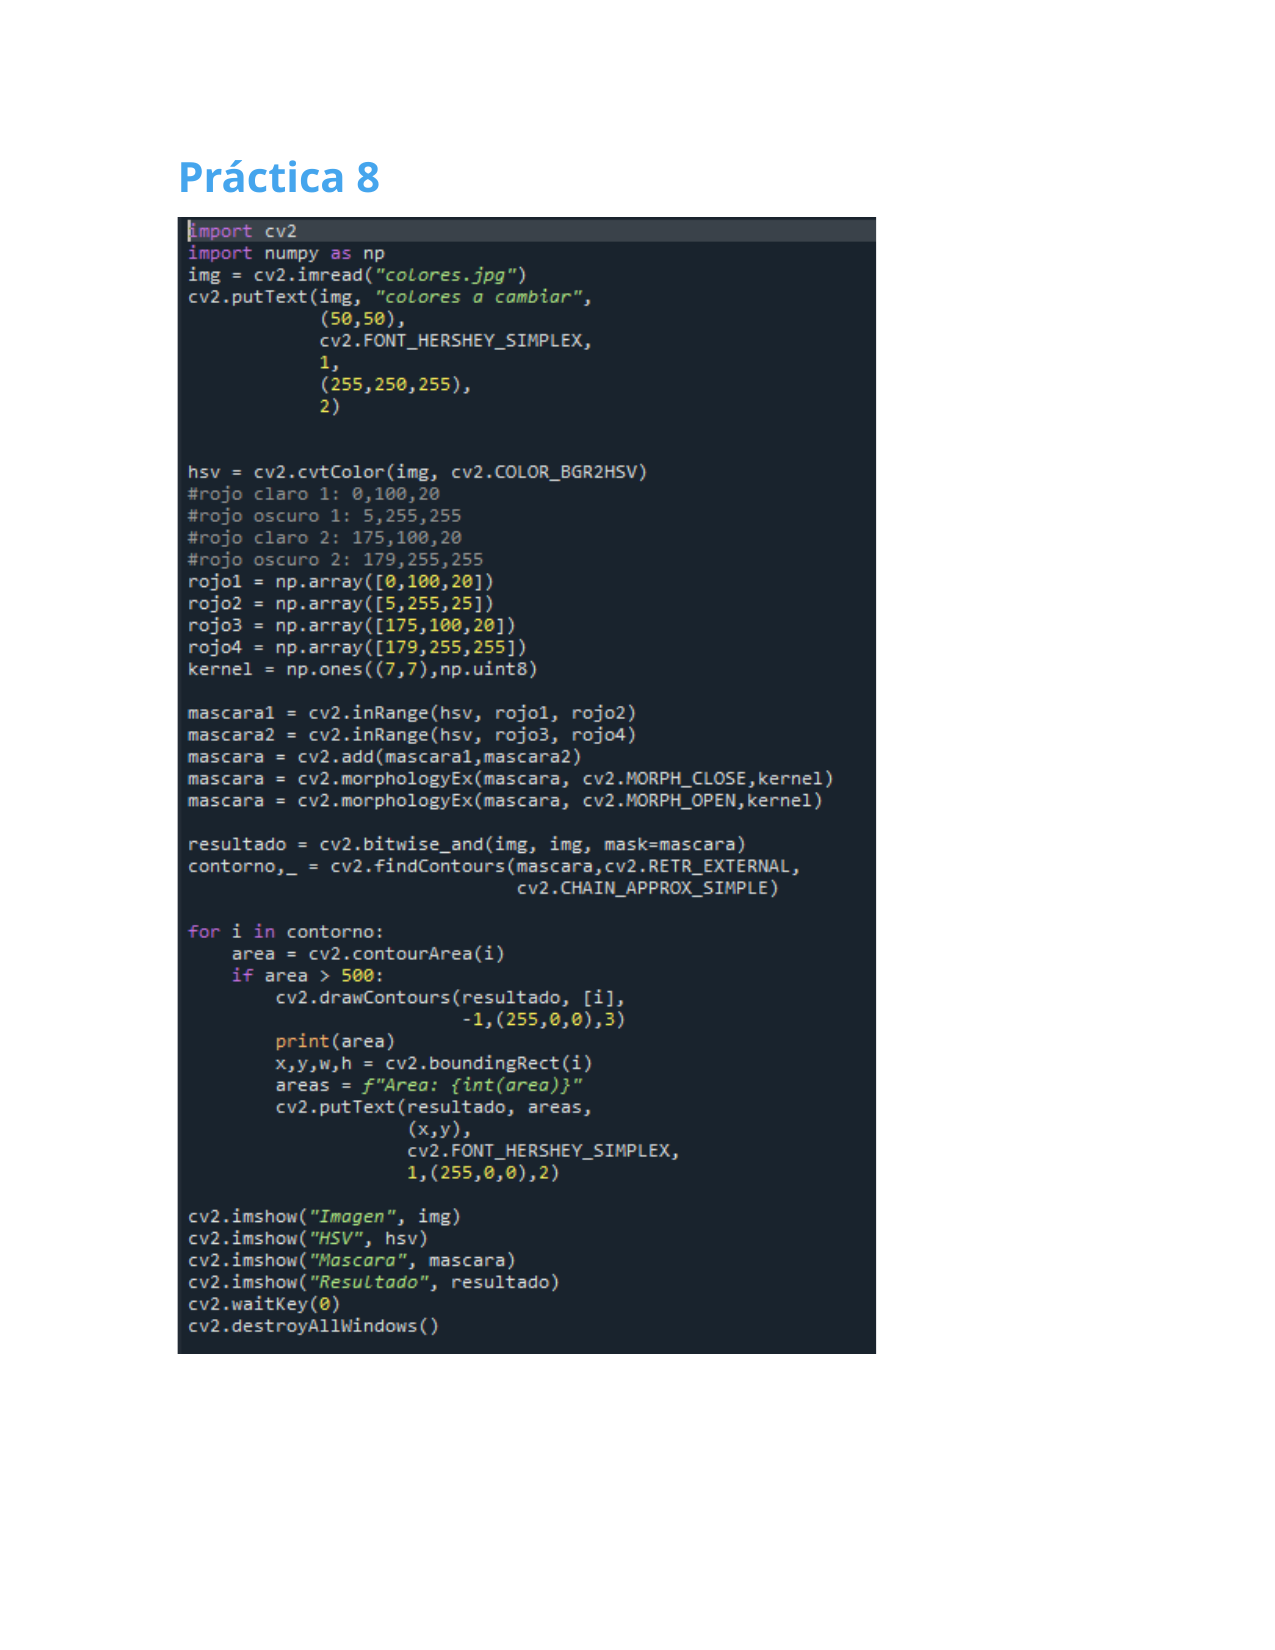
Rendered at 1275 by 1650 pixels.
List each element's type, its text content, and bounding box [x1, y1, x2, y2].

subtitle Práctica 8 [177, 148, 1098, 204]
picture [177, 217, 877, 1354]
